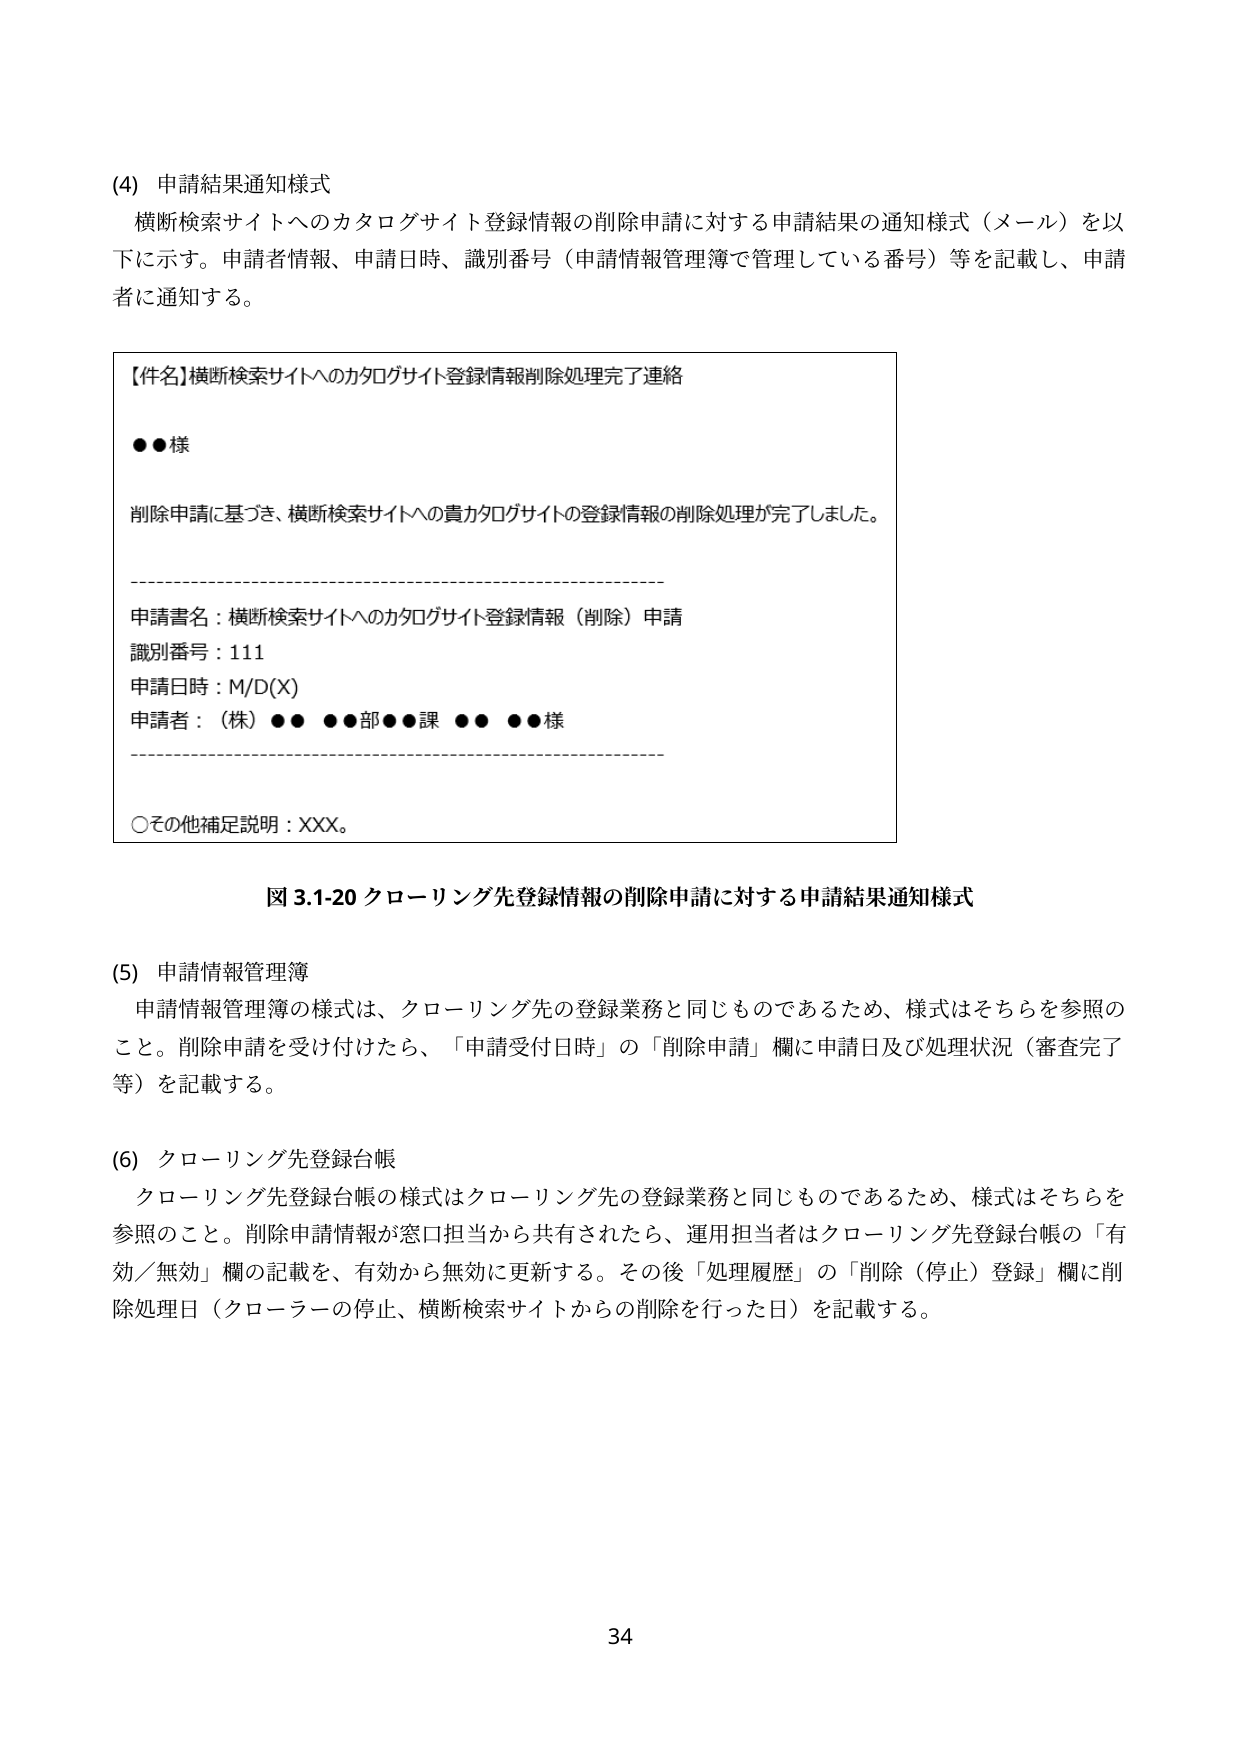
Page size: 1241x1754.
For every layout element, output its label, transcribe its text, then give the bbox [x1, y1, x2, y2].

text 横断検索サイトへのカタログサイト登録情報の削除申請に対する申請結果の通知様式（メール）を以下に示す。申請者情報、申請日時、識別番号（申請情報管理簿で管理している番号）等を記載し、申請者に通知する。 [112, 202, 1128, 314]
text クローリング先登録台帳の様式はクローリング先の登録業務と同じものであるため、様式はそちらを参照のこと。削除申請情報が窓口担当から共有されたら、運用担当者はクローリング先登録台帳の「有効／無効」欄の記載を、有効から無効に更新する。その後「処理履歴」の「削除（停止）登録」欄に削除処理日（クローラーの停止、横断検索サイトからの削除を行った日）を記載する。 [112, 1177, 1128, 1327]
text 申請情報管理簿の様式は、クローリング先の登録業務と同じものであるため、様式はそちらを参照のこと。削除申請を受け付けたら、「申請受付日時」の「削除申請」欄に申請日及び処理状況（審査完了等）を記載する。 [112, 989, 1128, 1102]
subtitle クローリング先登録台帳 [112, 1139, 1128, 1177]
subtitle 申請情報管理簿 [112, 952, 1128, 989]
subtitle 申請結果通知様式 [112, 164, 1128, 202]
picture [114, 353, 896, 842]
